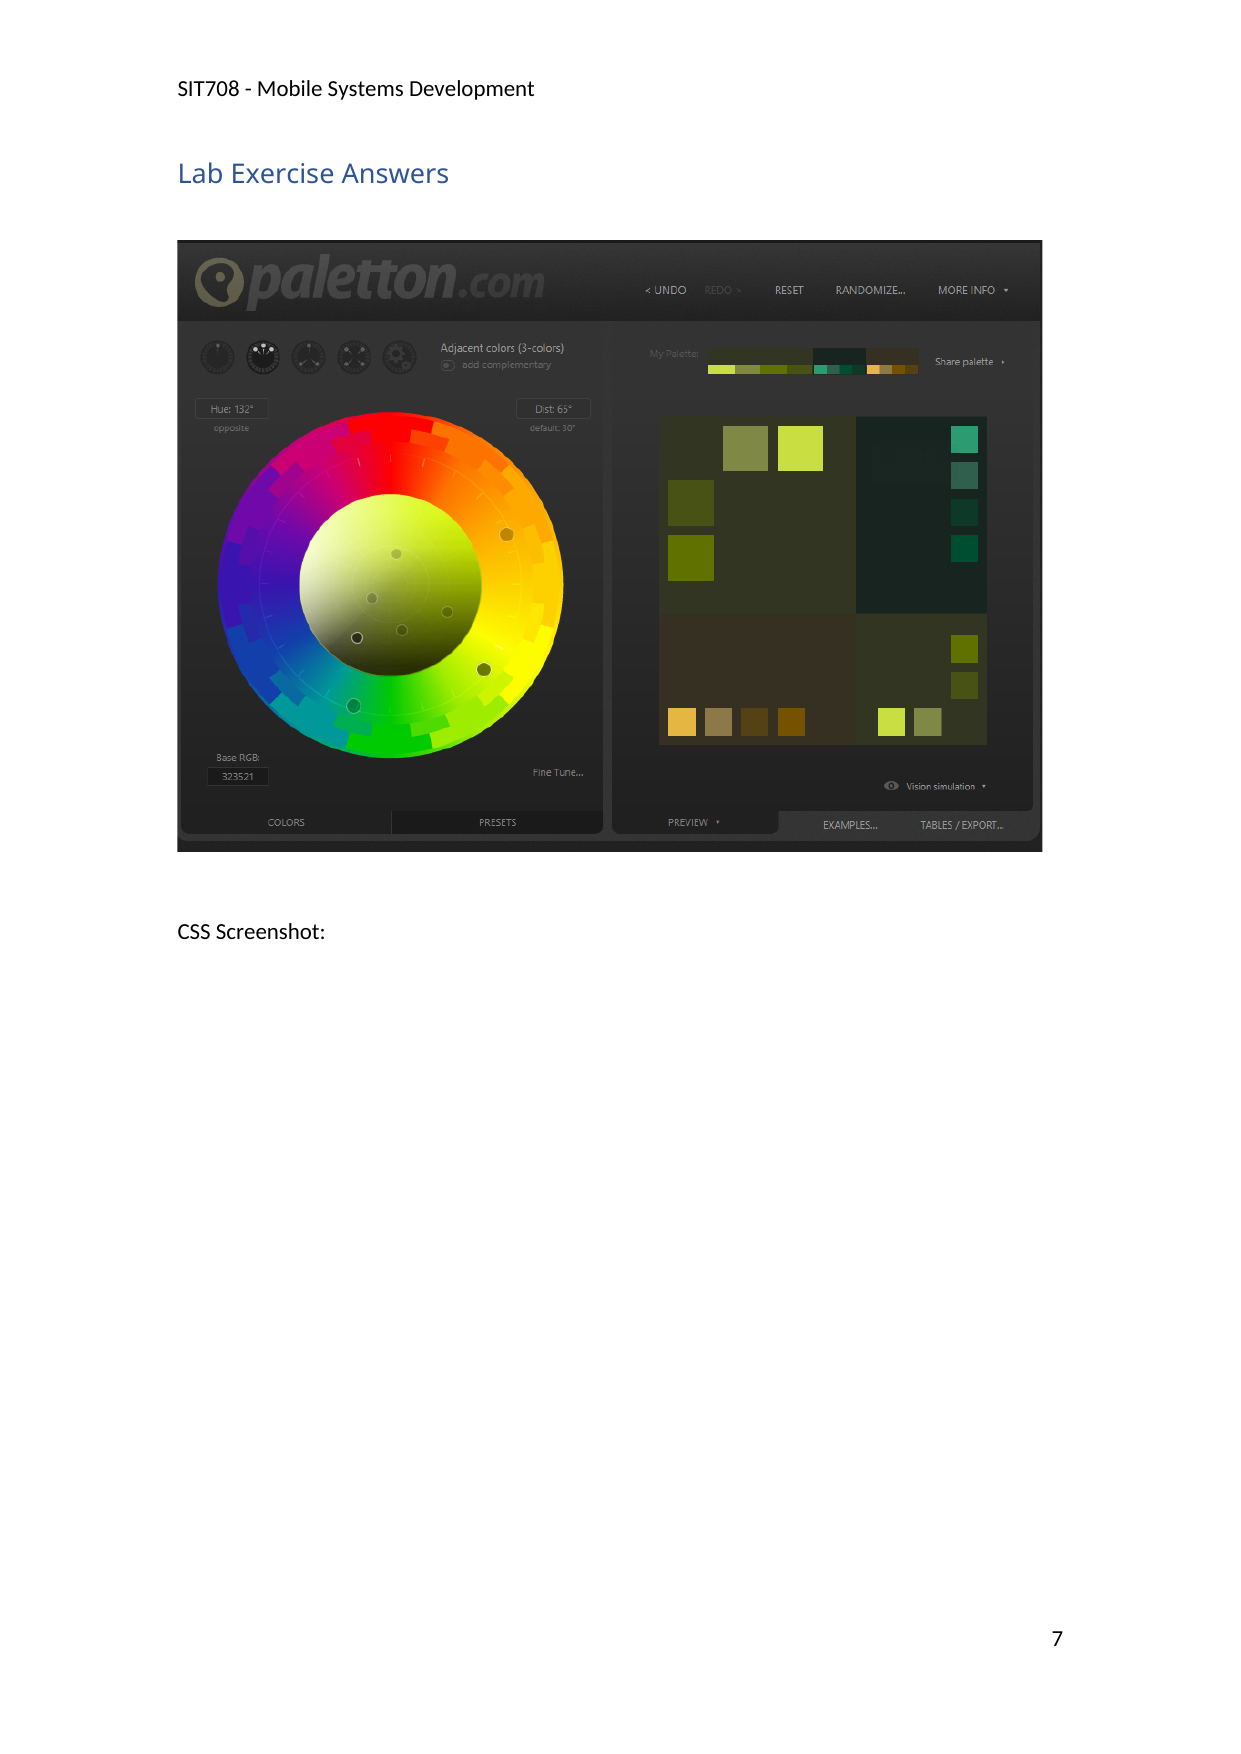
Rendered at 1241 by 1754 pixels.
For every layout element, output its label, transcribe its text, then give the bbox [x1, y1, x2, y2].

picture [177, 240, 1043, 852]
subtitle Lab Exercise Answers [177, 154, 1063, 191]
text CSS Screenshot: [177, 917, 1063, 945]
